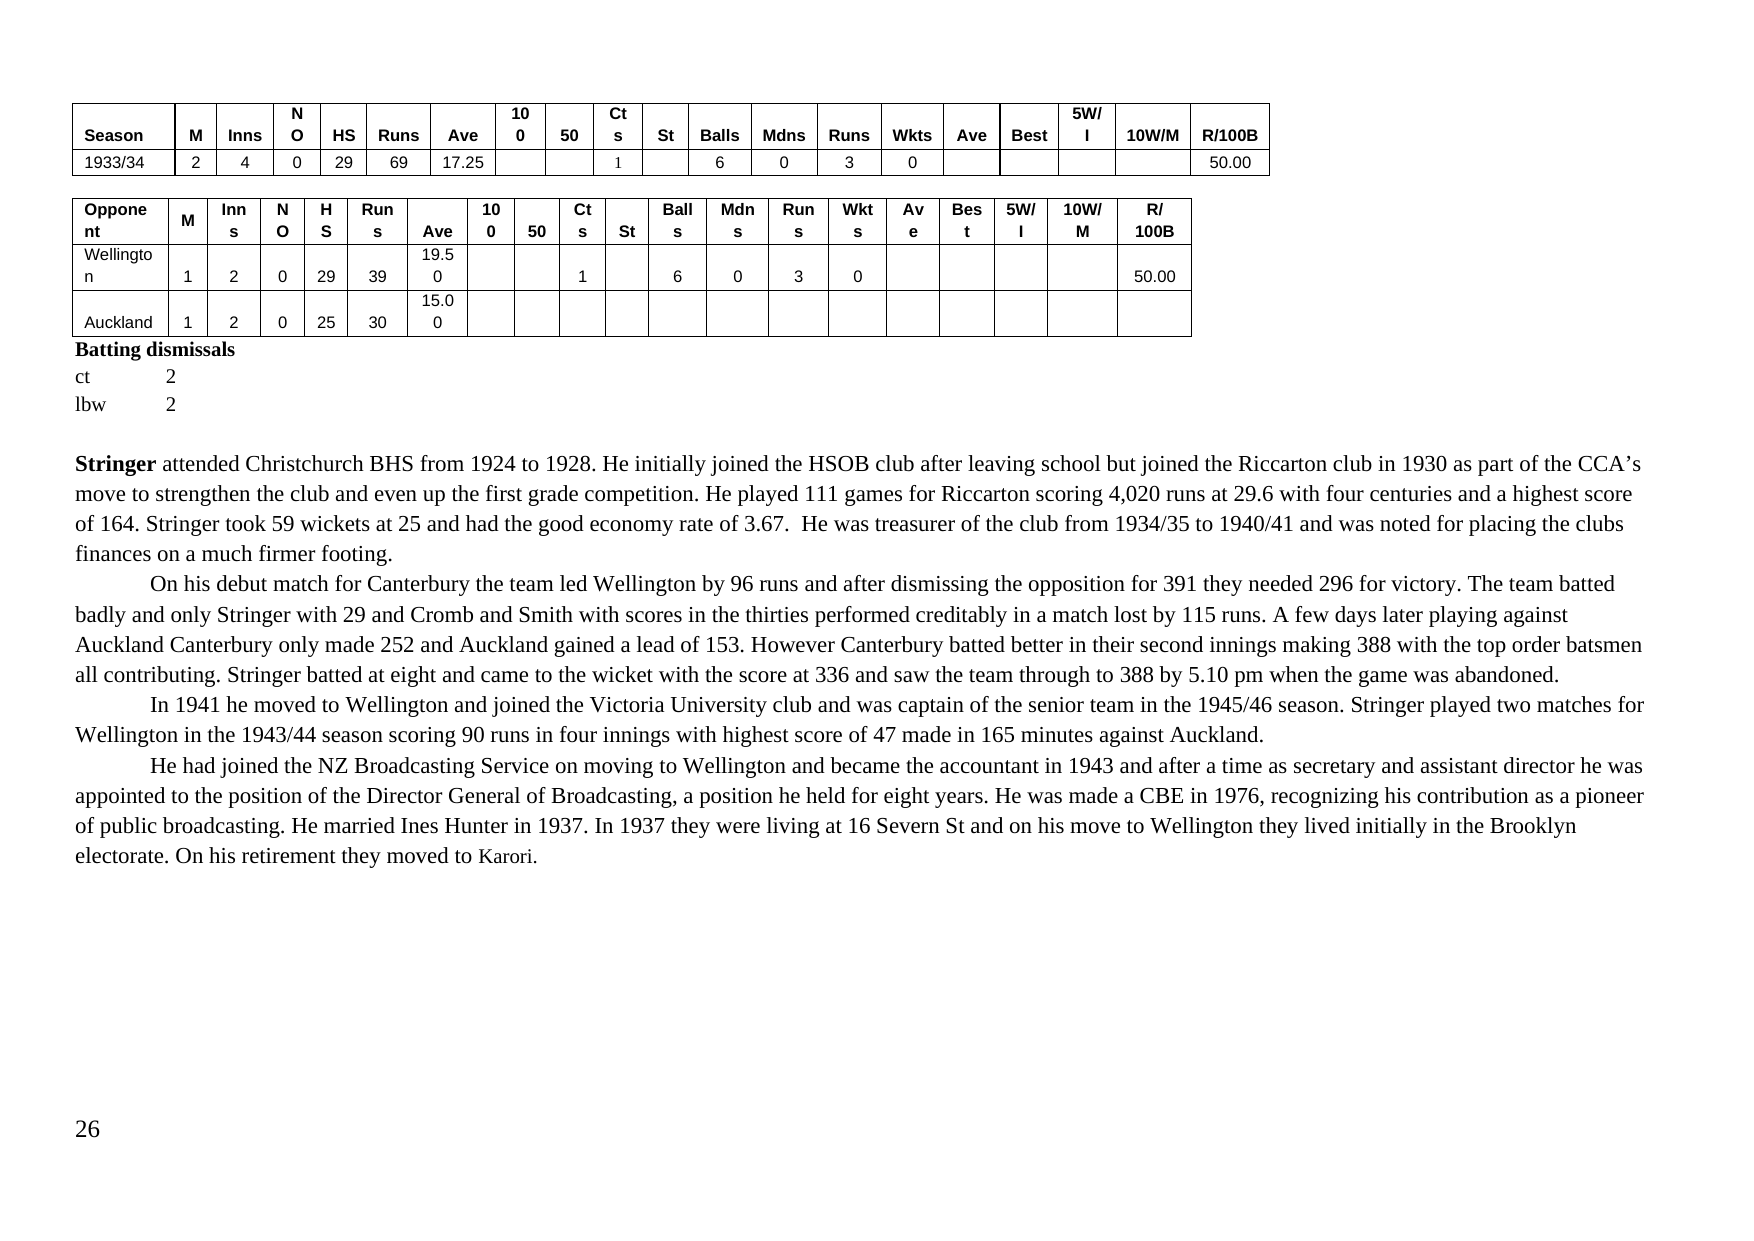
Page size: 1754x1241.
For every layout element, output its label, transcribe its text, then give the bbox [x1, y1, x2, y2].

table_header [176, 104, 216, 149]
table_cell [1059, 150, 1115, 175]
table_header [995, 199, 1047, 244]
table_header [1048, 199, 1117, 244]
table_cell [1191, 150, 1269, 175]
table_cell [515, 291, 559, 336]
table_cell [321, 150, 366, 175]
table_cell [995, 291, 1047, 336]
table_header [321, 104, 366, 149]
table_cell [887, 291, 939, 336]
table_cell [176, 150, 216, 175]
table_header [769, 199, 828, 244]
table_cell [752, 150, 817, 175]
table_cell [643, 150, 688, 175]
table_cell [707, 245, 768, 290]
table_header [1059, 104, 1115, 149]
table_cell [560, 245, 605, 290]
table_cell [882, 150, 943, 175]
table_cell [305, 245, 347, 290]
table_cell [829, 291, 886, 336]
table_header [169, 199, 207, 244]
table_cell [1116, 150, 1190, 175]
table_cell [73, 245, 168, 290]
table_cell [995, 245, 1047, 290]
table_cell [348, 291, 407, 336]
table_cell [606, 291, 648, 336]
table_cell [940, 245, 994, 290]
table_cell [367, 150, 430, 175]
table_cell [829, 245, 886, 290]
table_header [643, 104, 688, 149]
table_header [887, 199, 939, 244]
text He had joined the NZ Broadcasting Service on moving to Wellington and became the accountant in 1943 and after a time as secretary and assistant director he was appointed to the position of the Director General of Broadcasting, a position he held for eight years. He was made a in 1976, recognizing his contribution as a pioneer of public broadcasting. He married Ines Hunter in 1937. In 1937 they were living at 16 Severn St and on his move to Wellington they lived initially in the Brooklyn electorate. On his retirement they moved to Karori. [75, 752, 1654, 869]
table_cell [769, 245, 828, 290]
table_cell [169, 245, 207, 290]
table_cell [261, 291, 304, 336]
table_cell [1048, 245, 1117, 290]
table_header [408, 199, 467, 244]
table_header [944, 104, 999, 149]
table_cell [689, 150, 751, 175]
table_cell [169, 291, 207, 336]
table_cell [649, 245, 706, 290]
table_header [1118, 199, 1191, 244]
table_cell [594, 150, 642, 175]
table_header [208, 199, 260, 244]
text In 1941 he moved to Wellington and joined the Victoria University club and was captain of the senior team in the 1945/46 season. Stringer played two matches for Wellington in the 1943/44 season scoring 90 runs in four innings with highest score of 47 made in 165 minutes against Auckland. [75, 691, 1654, 748]
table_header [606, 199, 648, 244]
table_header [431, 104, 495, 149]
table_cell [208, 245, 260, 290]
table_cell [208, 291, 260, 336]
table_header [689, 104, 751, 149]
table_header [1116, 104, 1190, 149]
text Stringer attended Christchurch BHS from 1924 to 1928. He initially joined the HSOB club after leaving school but joined the Riccarton club in 1930 as part of the CCA’s move to strengthen the club and even up the first grade competition. He played 111 games for Riccarton scoring 4,020 runs at 29.6 with four centuries and a highest score of 164. Stringer took 59 wickets at 25 and had the good economy rate of 3.67. He was treasurer of the club from 1934/35 to 1940/41 and was noted for placing the clubs finances on a much firmer footing. [75, 449, 1654, 567]
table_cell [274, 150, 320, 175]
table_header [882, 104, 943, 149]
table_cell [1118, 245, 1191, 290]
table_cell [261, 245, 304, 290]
text ct 2 [75, 364, 1654, 388]
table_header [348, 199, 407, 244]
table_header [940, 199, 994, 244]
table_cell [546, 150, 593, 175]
text On his debut match for Canterbury the team led Wellington by 96 runs and after dismissing the opposition for 391 they needed 296 for victory. The team batted badly and only Stringer with 29 and Cromb and Smith with scores in the thirties performed creditably in a match lost by 115 runs. A few days later playing against Auckland Canterbury only made 252 and Auckland gained a lead of 153. However Canterbury batted better in their second innings making 388 with the top order batsmen all contributing. Stringer batted at eight and came to the wicket with the score at 336 and saw the team through to 388 by 5.10 pm when the game was abandoned. [75, 570, 1654, 687]
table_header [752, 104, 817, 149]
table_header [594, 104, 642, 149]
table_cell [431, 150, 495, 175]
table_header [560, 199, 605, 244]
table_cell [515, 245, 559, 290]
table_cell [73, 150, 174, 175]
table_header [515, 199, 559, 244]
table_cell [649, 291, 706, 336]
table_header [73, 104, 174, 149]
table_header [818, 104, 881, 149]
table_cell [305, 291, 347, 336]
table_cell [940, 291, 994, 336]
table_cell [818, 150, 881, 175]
text lbw 2 [75, 392, 1654, 416]
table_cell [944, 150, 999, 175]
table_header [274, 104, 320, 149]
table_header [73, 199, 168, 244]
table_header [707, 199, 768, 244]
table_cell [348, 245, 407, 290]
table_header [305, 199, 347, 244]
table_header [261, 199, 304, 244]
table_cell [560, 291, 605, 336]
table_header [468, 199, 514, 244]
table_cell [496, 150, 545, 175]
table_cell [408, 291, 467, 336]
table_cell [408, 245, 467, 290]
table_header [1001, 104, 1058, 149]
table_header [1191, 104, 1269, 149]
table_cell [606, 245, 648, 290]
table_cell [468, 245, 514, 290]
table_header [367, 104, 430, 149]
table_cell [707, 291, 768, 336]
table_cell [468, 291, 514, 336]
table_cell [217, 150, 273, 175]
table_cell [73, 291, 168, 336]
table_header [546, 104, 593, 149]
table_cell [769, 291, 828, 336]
text Batting dismissals [75, 337, 1654, 361]
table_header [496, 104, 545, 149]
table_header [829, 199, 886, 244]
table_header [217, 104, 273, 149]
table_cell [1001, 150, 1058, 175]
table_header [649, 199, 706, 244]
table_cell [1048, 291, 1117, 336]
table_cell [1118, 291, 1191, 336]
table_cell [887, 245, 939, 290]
